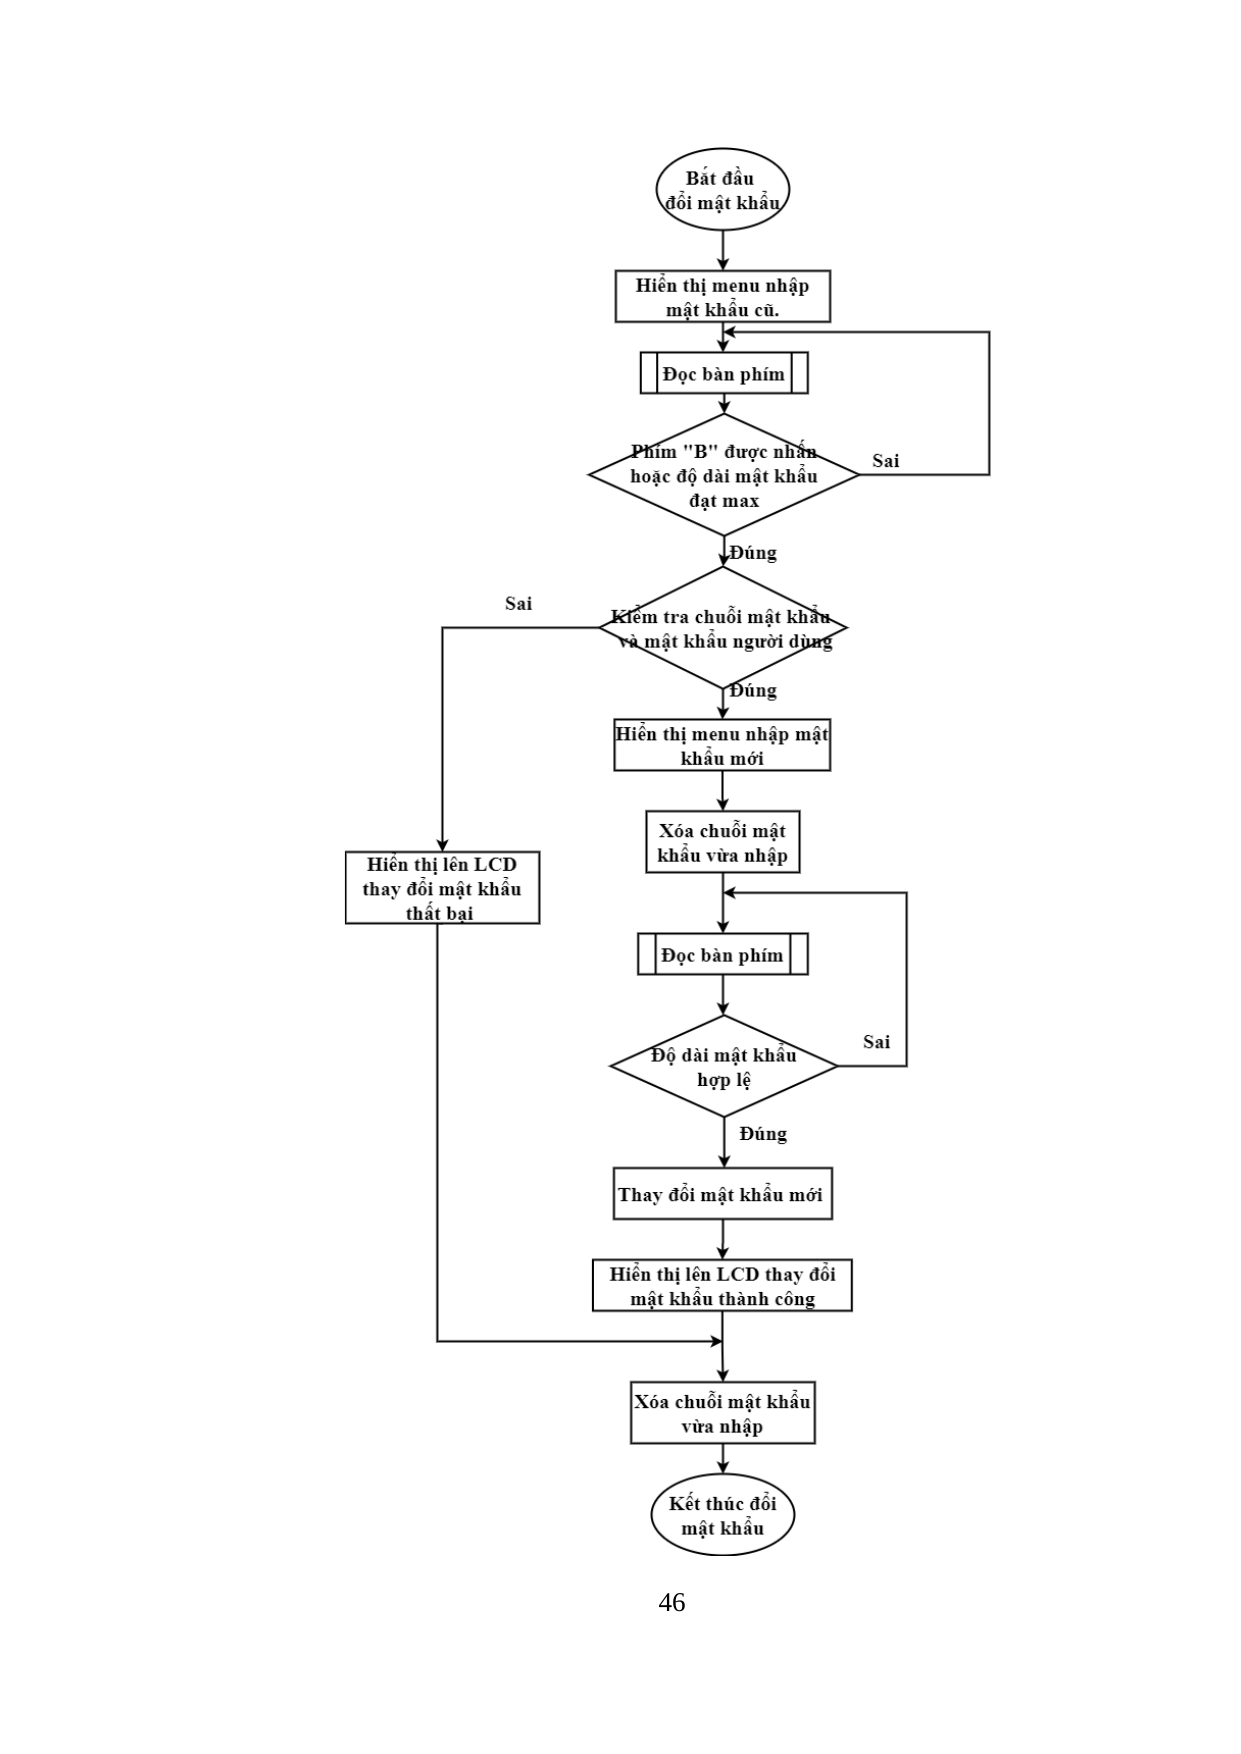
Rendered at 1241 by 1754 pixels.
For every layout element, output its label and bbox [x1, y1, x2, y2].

picture [344, 147, 999, 1556]
